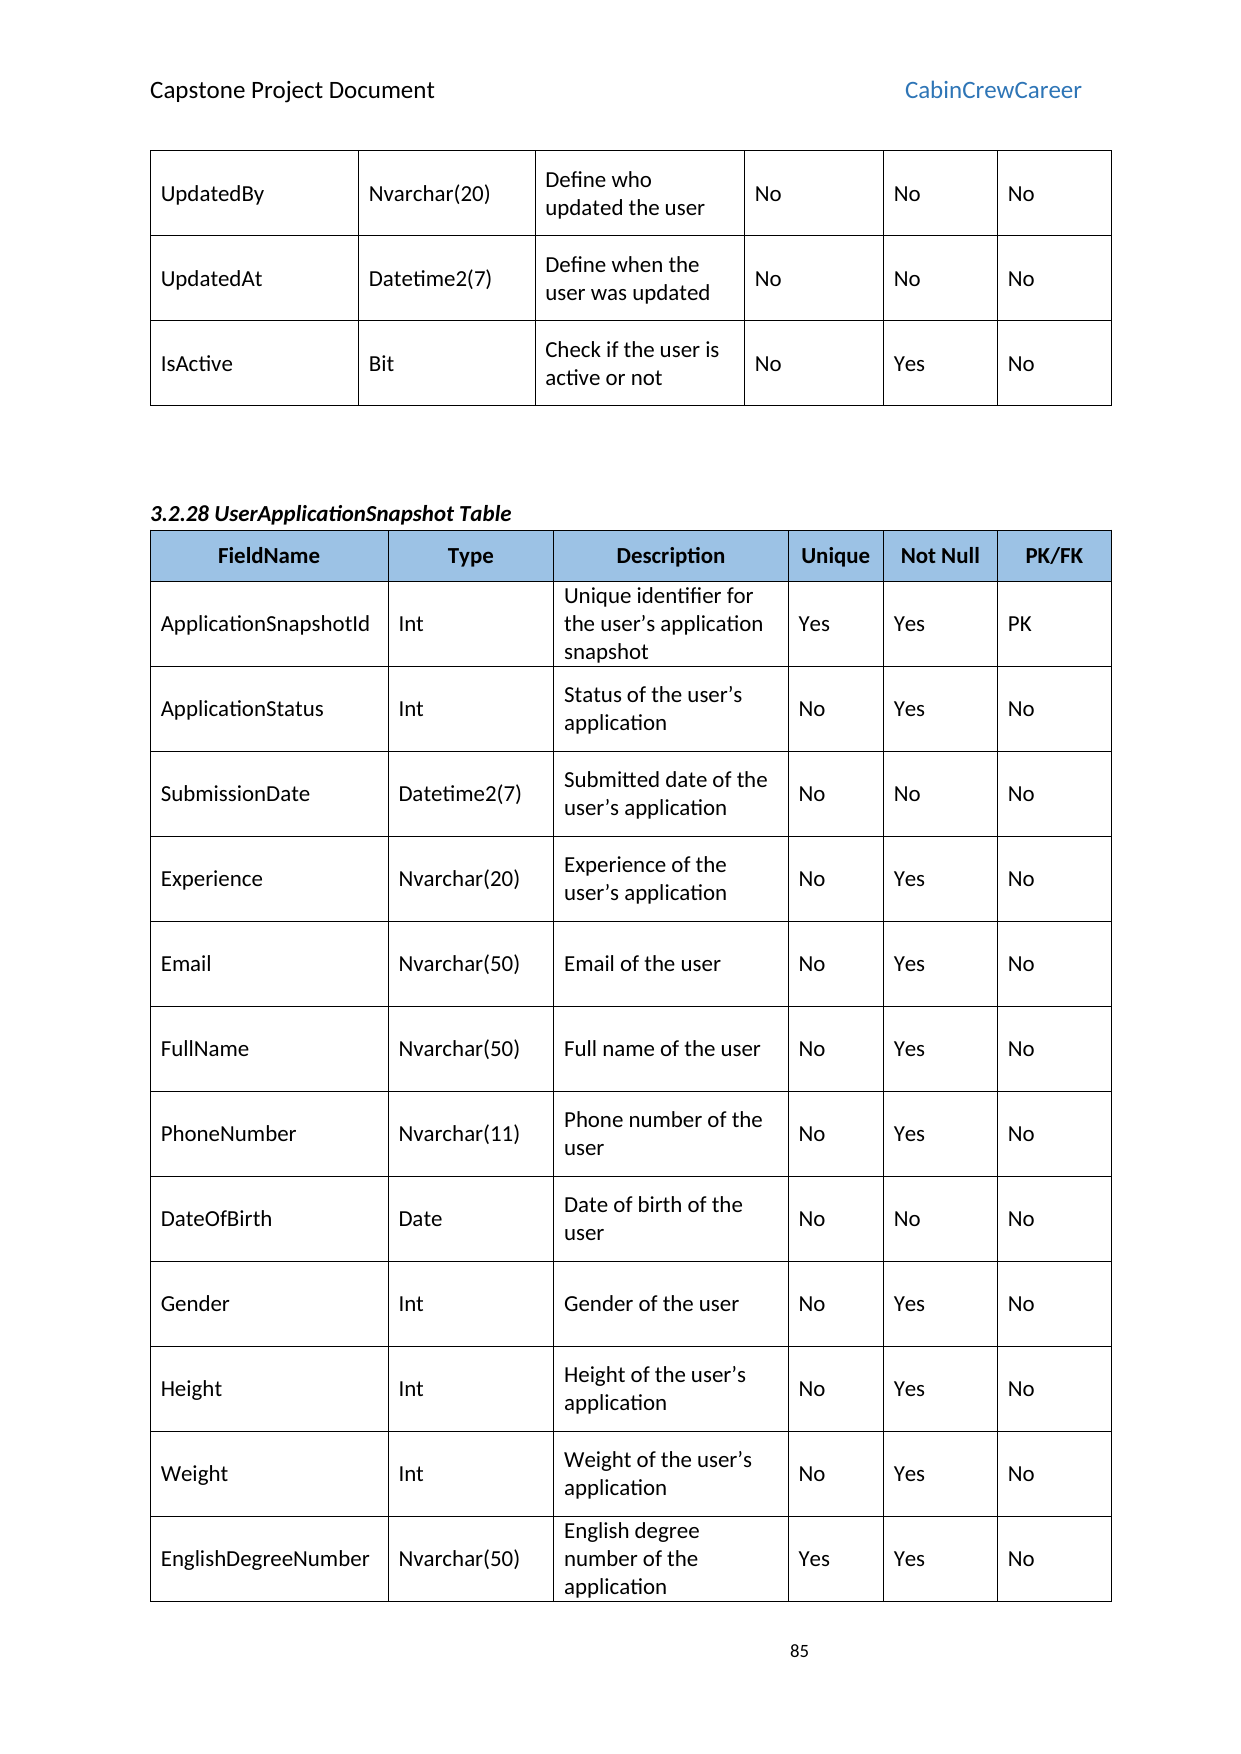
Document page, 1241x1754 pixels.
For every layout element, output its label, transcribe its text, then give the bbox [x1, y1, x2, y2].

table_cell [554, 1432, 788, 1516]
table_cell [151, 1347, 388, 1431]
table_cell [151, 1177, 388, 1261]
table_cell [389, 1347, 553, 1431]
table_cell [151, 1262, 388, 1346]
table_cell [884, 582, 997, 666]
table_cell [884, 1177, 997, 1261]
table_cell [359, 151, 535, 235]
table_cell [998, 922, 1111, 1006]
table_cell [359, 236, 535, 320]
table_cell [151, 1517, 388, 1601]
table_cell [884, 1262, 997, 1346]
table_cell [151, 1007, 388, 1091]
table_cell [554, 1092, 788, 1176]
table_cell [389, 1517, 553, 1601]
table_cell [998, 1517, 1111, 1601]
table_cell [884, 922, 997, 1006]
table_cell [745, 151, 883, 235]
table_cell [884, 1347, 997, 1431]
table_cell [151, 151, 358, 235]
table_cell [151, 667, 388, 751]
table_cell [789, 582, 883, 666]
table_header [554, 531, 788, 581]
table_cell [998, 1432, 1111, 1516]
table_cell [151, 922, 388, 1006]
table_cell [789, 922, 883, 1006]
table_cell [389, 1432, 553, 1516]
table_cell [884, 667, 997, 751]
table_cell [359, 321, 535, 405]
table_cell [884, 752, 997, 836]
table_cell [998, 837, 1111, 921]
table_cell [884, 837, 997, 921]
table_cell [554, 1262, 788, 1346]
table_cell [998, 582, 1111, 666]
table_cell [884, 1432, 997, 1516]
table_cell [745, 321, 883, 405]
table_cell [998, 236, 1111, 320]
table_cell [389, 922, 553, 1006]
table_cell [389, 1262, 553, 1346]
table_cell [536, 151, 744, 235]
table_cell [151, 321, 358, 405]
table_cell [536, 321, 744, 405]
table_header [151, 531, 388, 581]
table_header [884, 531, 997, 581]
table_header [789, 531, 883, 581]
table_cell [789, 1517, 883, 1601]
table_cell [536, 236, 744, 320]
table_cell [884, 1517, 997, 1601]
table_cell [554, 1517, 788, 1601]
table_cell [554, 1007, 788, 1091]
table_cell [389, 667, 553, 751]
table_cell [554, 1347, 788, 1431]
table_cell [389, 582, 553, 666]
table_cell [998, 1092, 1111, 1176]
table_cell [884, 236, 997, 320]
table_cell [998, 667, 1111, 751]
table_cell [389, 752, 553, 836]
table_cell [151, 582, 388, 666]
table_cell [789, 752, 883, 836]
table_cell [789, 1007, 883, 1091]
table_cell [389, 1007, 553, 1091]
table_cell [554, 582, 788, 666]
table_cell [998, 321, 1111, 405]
subtitle 3.2.28 UserApplicationSnapshot Table [150, 499, 1090, 527]
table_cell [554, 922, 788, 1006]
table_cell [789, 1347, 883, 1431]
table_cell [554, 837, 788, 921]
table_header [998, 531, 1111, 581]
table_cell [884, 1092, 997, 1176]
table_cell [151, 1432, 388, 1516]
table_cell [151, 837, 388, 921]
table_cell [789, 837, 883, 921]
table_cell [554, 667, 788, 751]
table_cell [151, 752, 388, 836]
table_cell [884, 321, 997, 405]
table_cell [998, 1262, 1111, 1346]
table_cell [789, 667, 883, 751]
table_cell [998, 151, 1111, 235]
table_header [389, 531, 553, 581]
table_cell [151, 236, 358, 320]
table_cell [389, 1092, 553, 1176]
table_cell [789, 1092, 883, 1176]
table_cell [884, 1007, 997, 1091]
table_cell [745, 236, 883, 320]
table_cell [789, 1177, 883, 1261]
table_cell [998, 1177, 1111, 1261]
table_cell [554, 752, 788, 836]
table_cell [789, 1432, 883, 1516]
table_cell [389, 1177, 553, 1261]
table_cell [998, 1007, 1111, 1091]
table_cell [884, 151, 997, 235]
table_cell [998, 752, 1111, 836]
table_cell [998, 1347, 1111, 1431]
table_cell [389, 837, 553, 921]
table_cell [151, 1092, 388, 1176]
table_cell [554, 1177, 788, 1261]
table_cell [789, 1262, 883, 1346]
